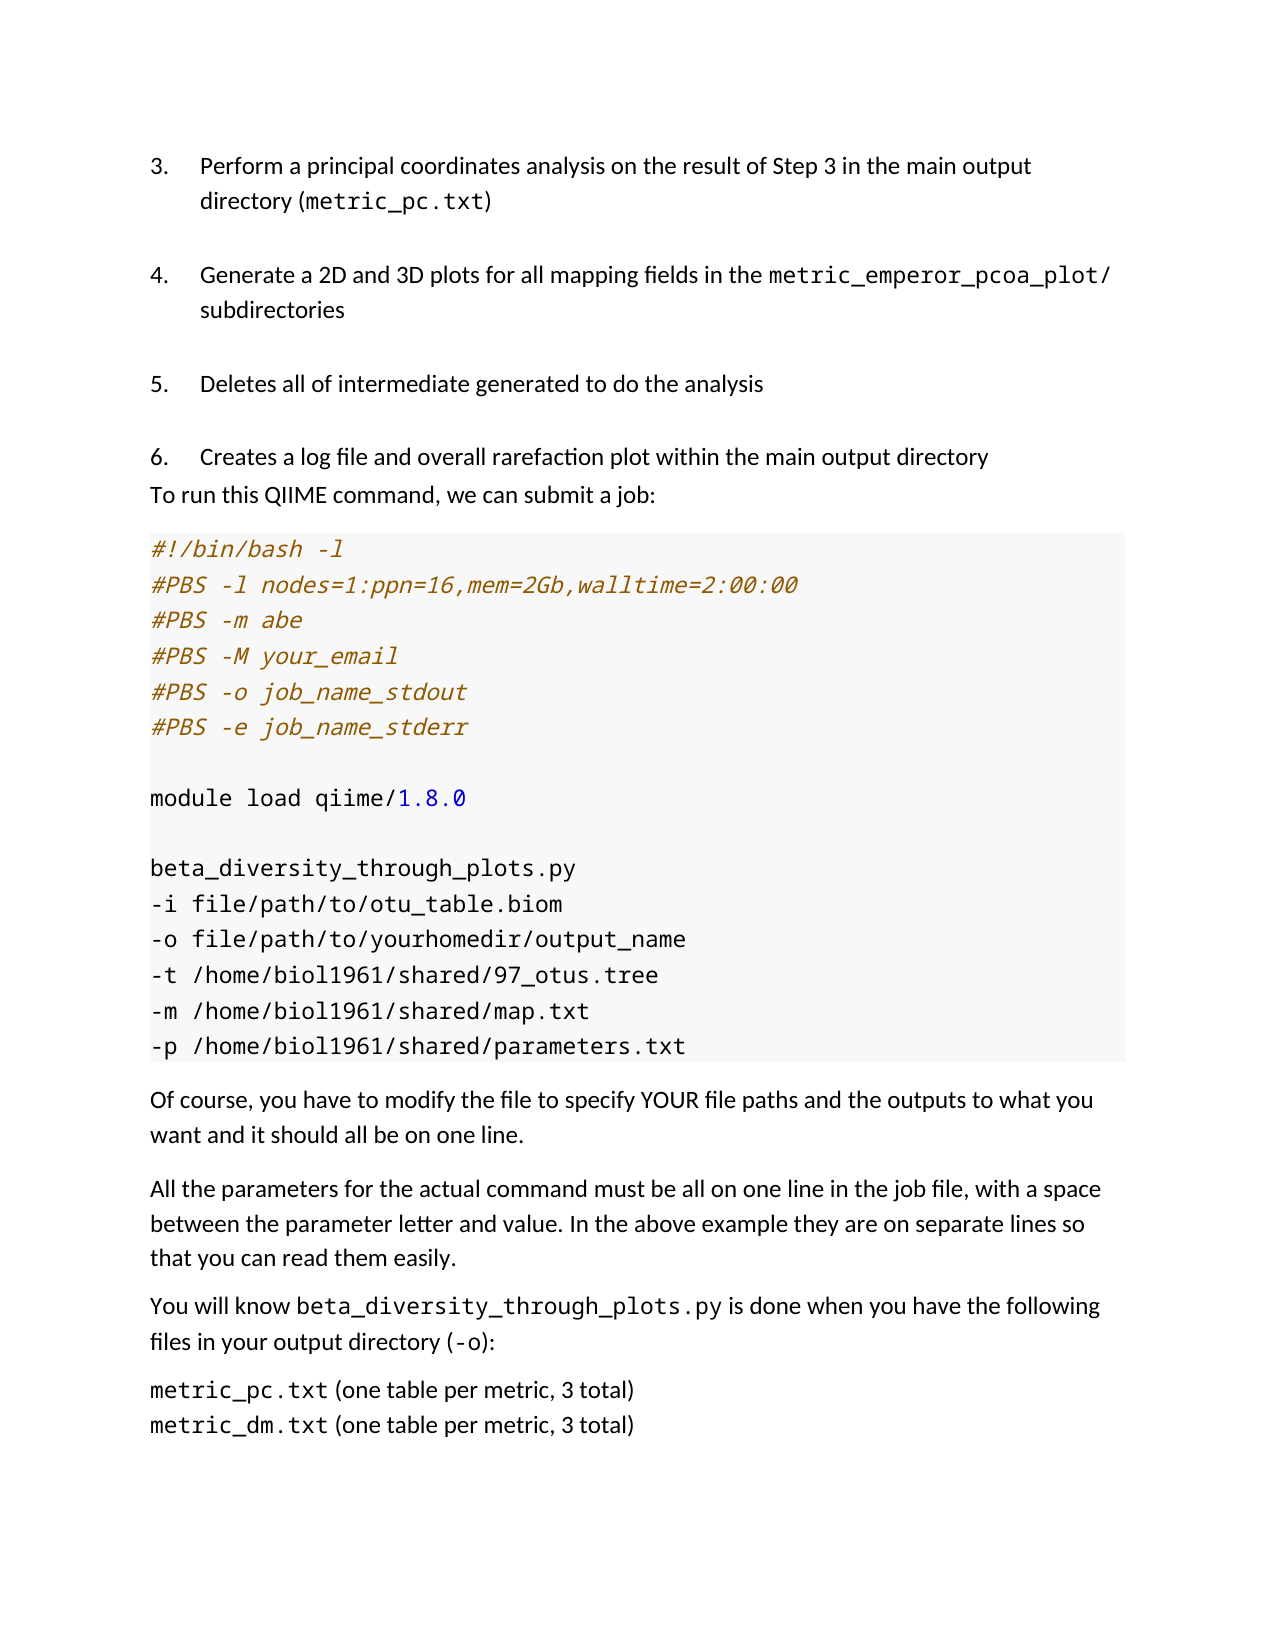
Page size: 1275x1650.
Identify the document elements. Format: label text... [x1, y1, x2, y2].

list Perform a principal coordinates analysis on the result of Step 3 in the main output directory (metric_pc.txt) [150, 150, 1125, 251]
list Generate a 2D and 3D plots for all mapping fields in the metric_emperor_pcoa_plot/ subdirectories [150, 259, 1125, 360]
list Creates a log file and overall rarefaction plot within the main output directory [150, 441, 1125, 472]
text You will know beta_diversity_through_plots.py is done when you have the following files in your output directory (-o): [150, 1290, 1125, 1357]
text #!/bin/bash -l #PBS -l nodes=1:ppn=16,mem=2Gb,walltime=2:00:00 #PBS -m abe #PBS -M your_email #PBS -o job_name_stdout #PBS -e job_name_stderr module load qiime/1.8.0 beta_diversity_through_plots.py -i file/path/to/otu_table.biom -o file/path/to/yourhomedir/output_name -t /home/biol1961/shared/97_otus.tree -m /home/biol1961/shared/map.txt -p /home/biol1961/shared/parameters.txt [150, 533, 1125, 1062]
list Deletes all of intermediate generated to do the analysis [150, 368, 1125, 433]
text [150, 1374, 1125, 1441]
text All the parameters for the actual command must be all on one line in the job file, with a space between the parameter letter and value. In the above example they are on separate lines so that you can read them easily. [150, 1173, 1125, 1273]
